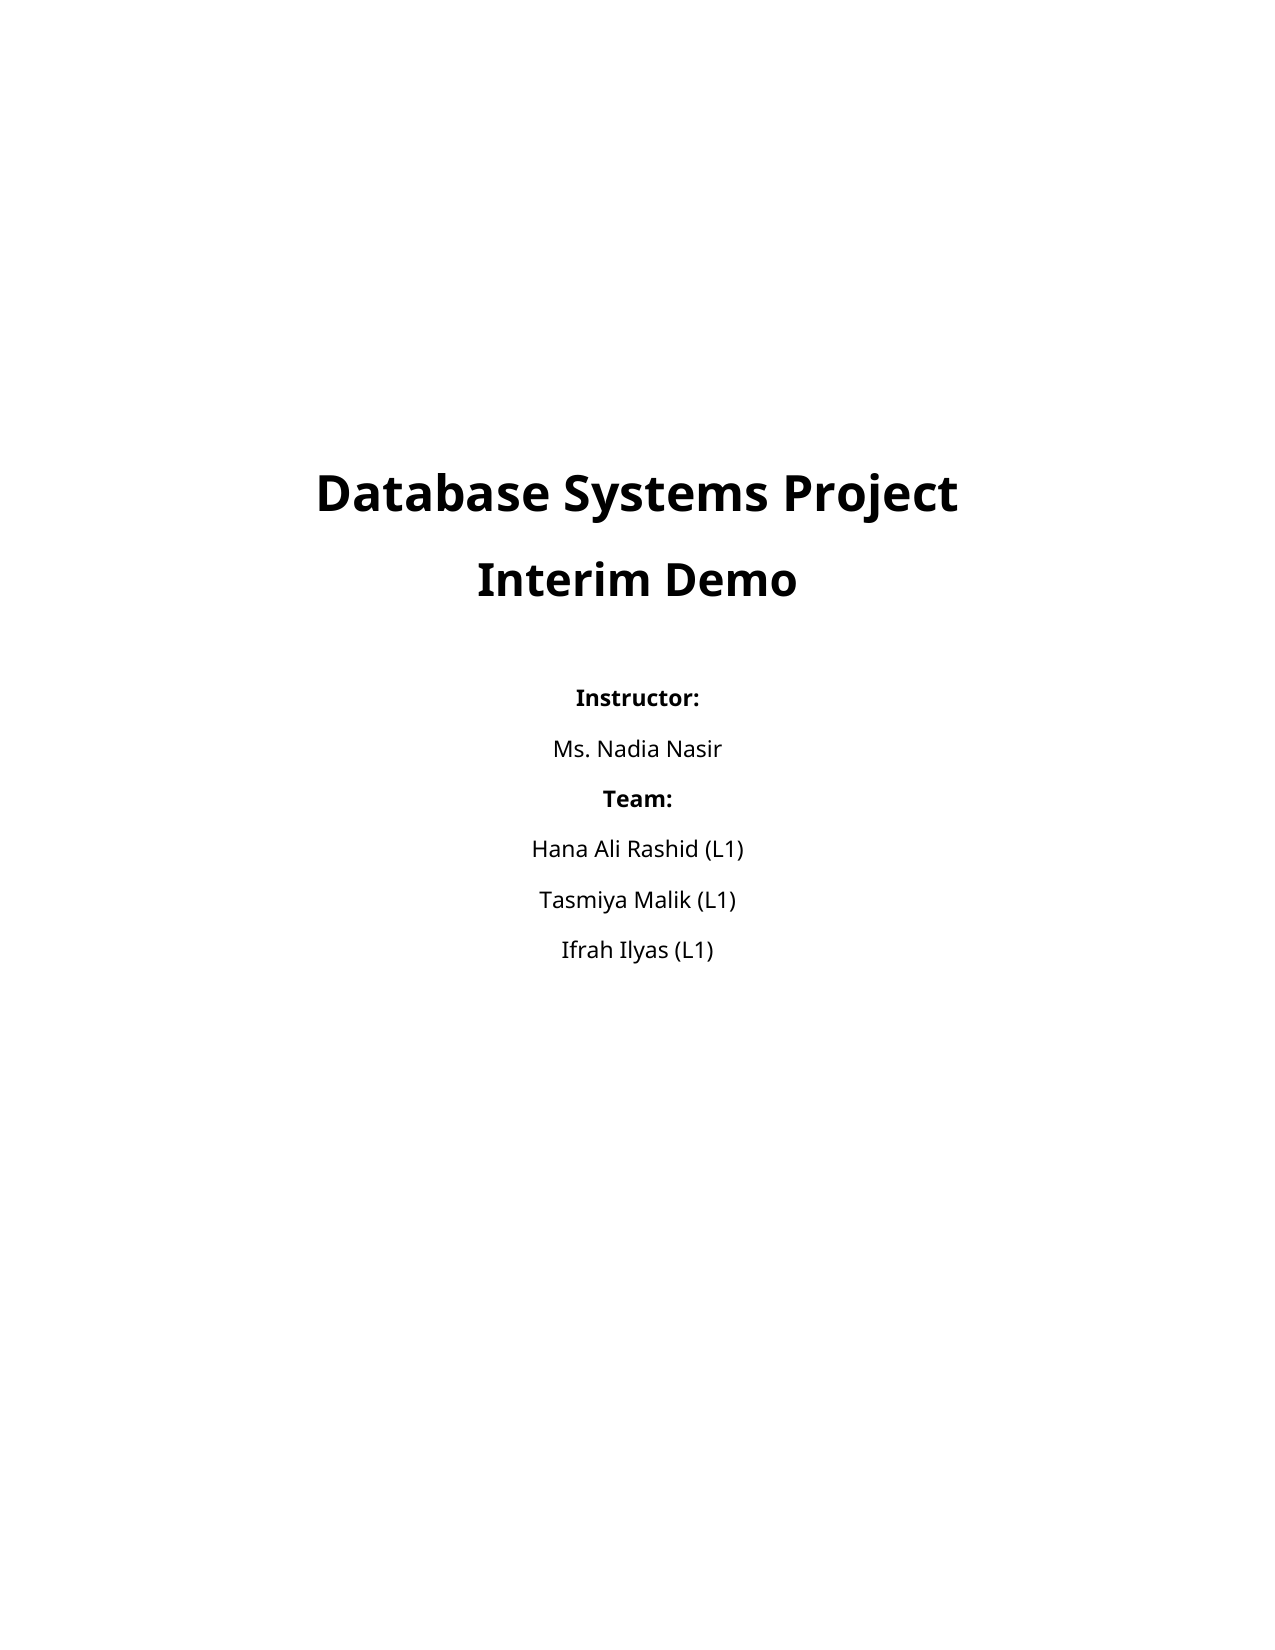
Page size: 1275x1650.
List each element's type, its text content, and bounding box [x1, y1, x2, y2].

text Ifrah Ilyas (L1) [150, 934, 1125, 965]
text Tasmiya Malik (L1) [150, 884, 1125, 915]
text Database Systems Project [150, 457, 1125, 526]
text Instructor: [150, 682, 1125, 713]
text Hana Ali Rashid (L1) [150, 833, 1125, 864]
text Team: [150, 783, 1125, 814]
text Interim Demo [150, 548, 1125, 610]
text Ms. Nadia Nasir [150, 732, 1125, 764]
